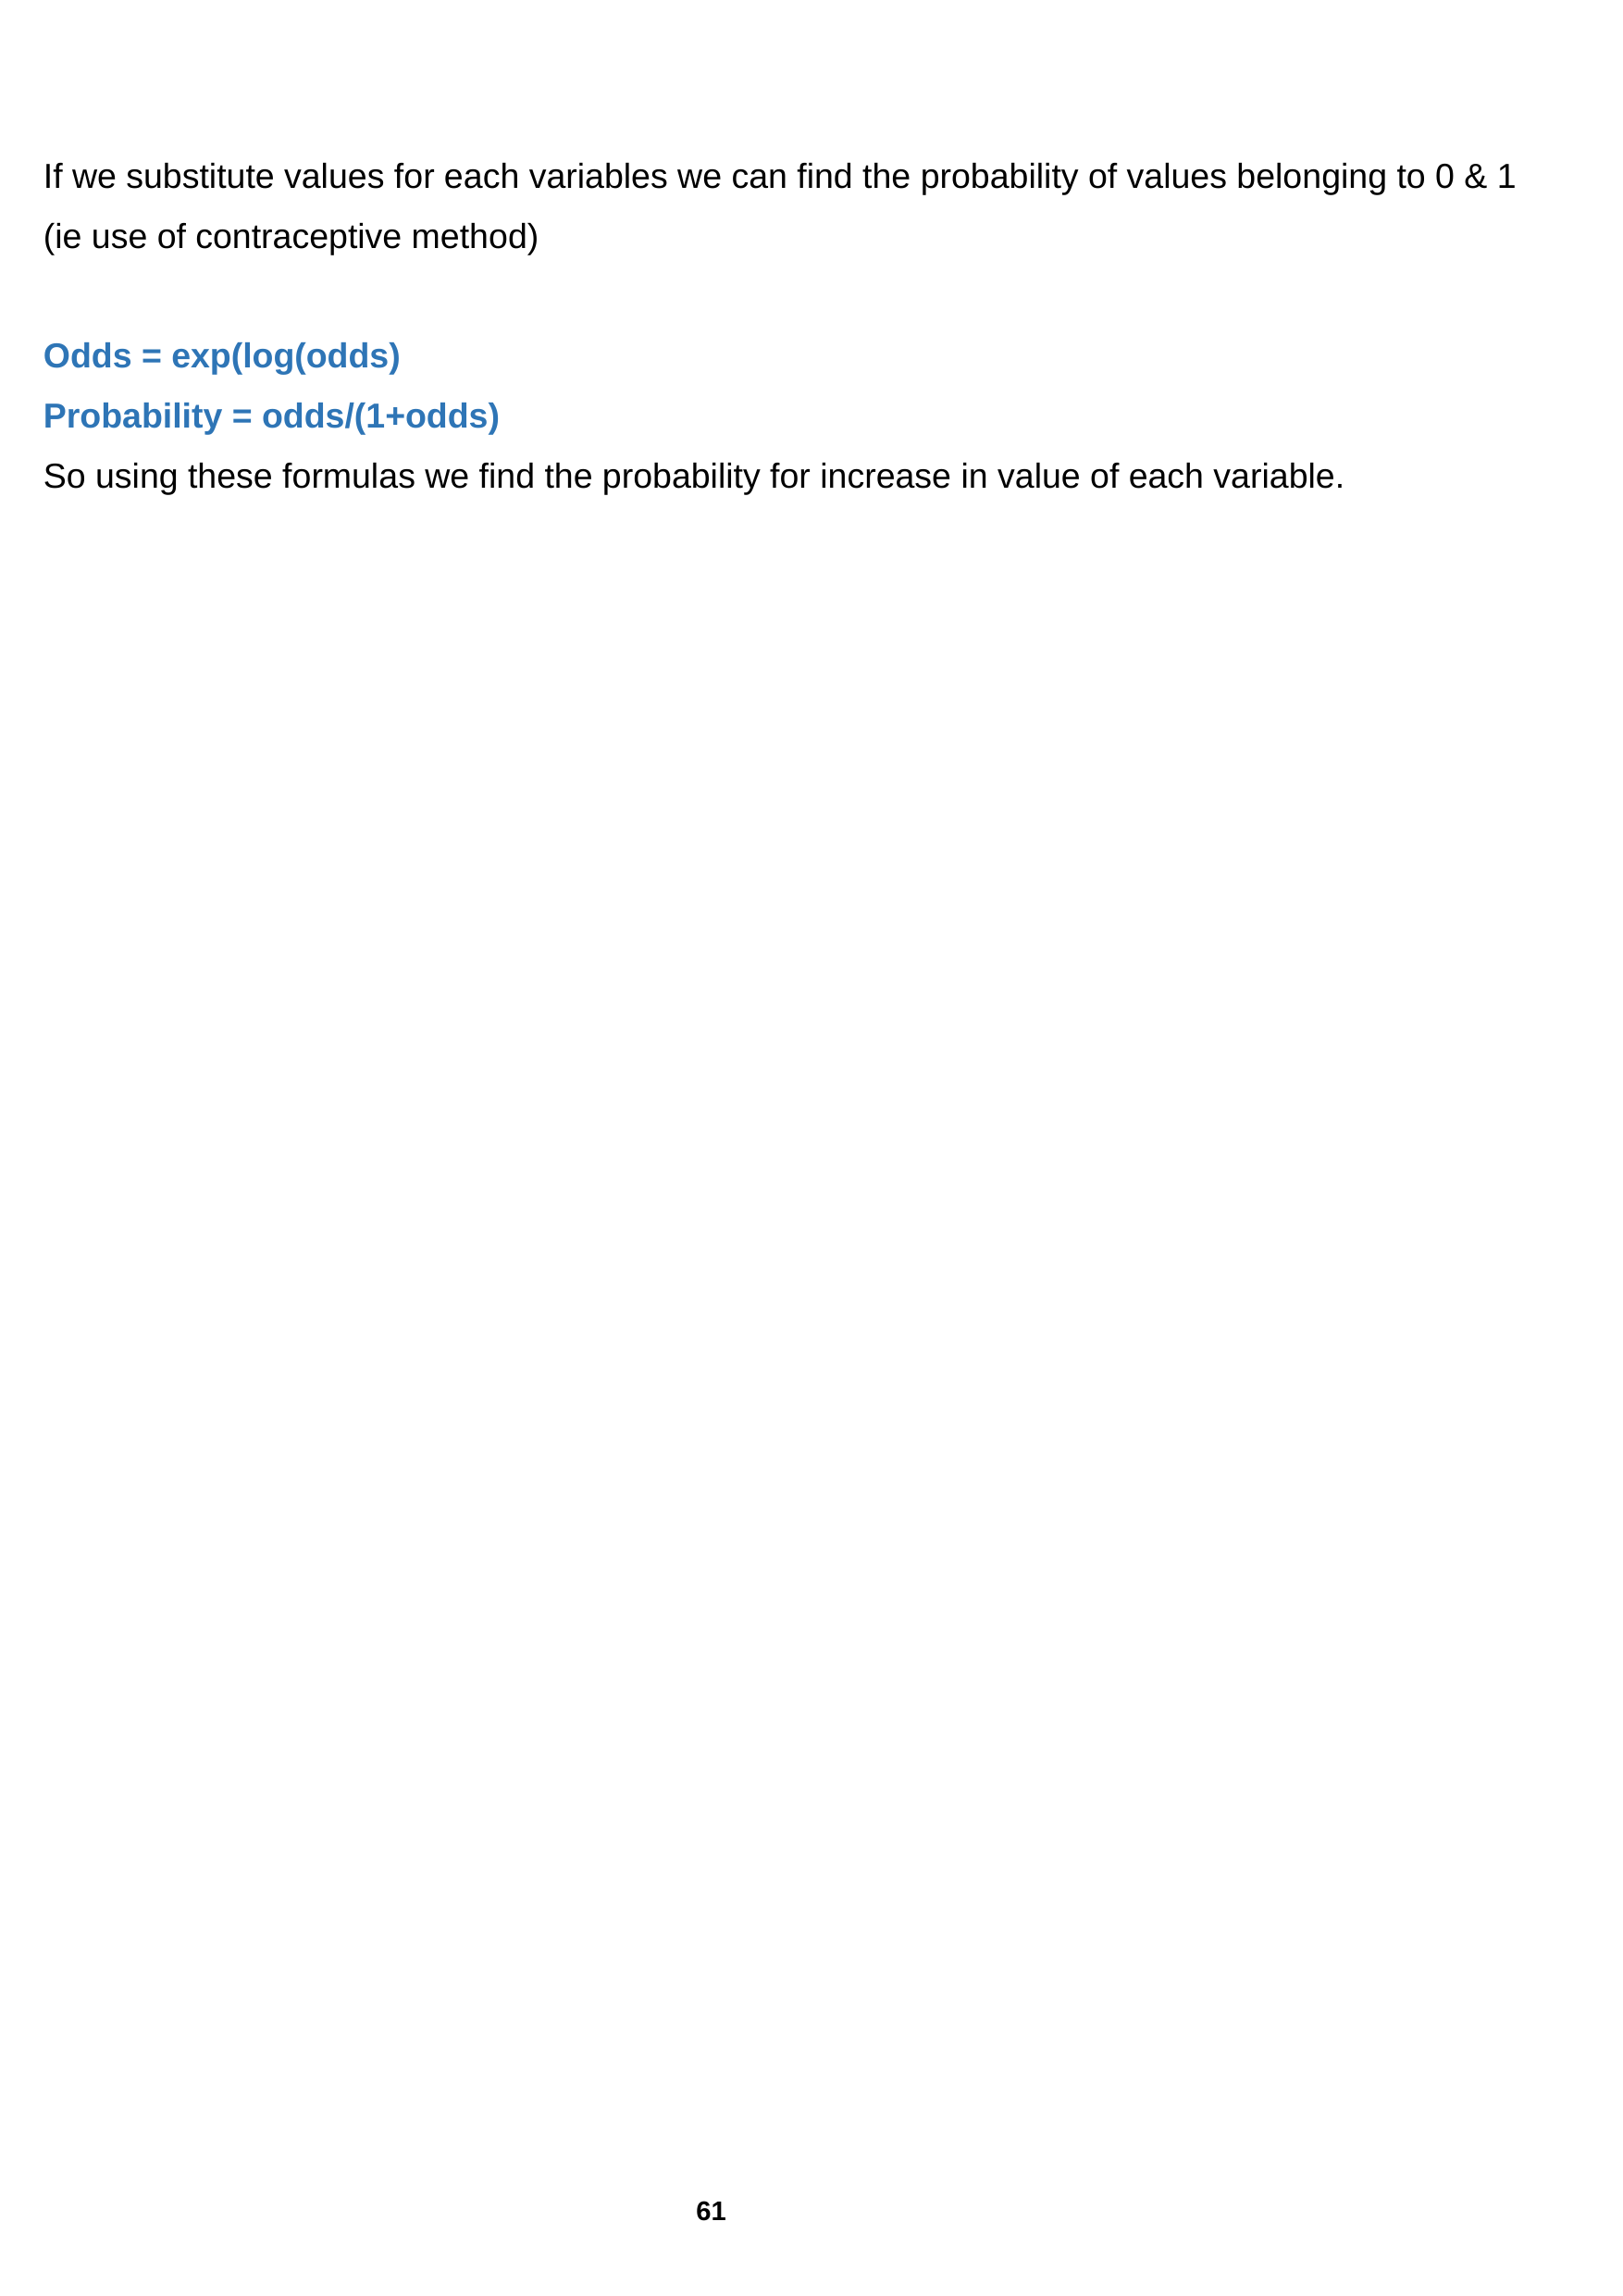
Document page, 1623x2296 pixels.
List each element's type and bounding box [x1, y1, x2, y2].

table_cell [32, 96, 1554, 695]
